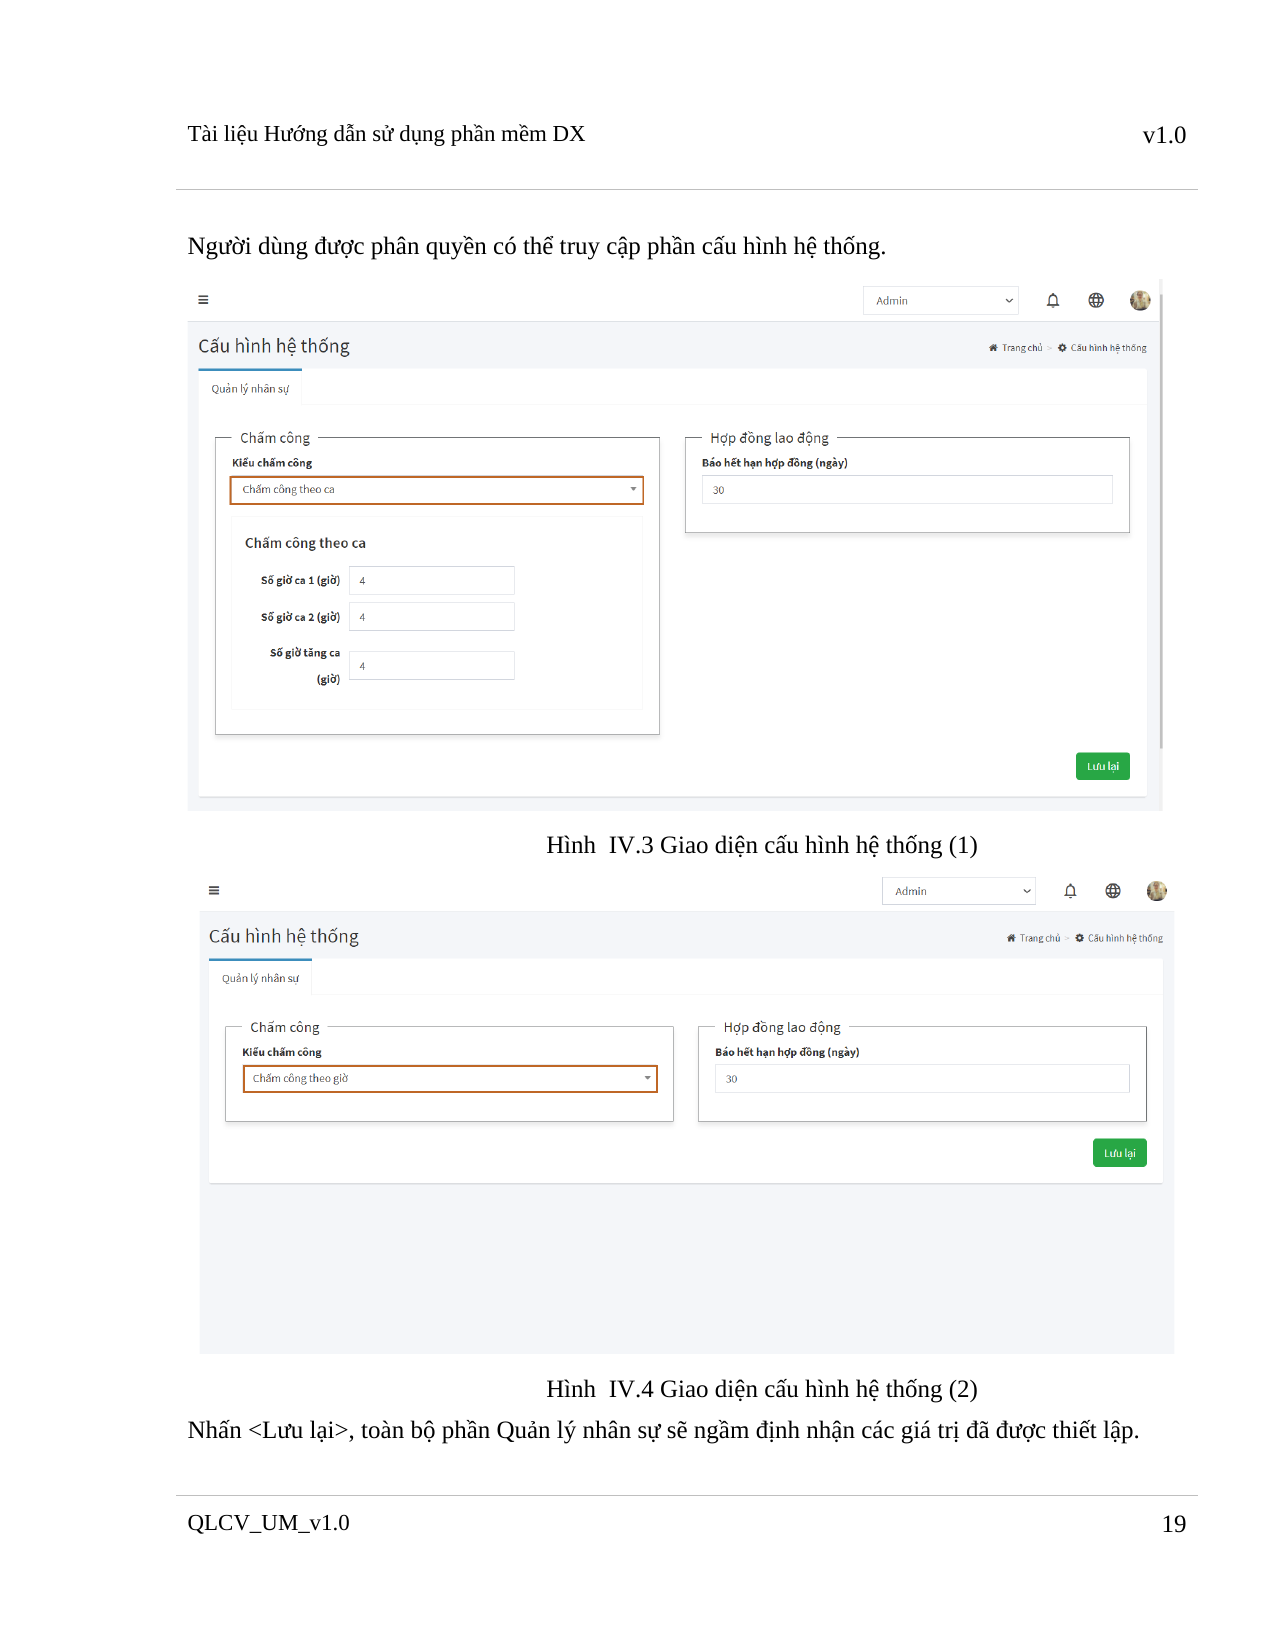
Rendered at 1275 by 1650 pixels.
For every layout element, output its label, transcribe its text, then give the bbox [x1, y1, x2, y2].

text Nhấn <Lưu lại>, toàn bộ phần Quản lý nhân sự sẽ ngầm định nhận các giá trị đã được thiết lập. [187, 1415, 1186, 1444]
text Người dùng được phân quyền có thể truy cập phần cấu hình hệ thống. [187, 231, 1186, 259]
picture [187, 279, 1163, 811]
picture [199, 871, 1175, 1354]
